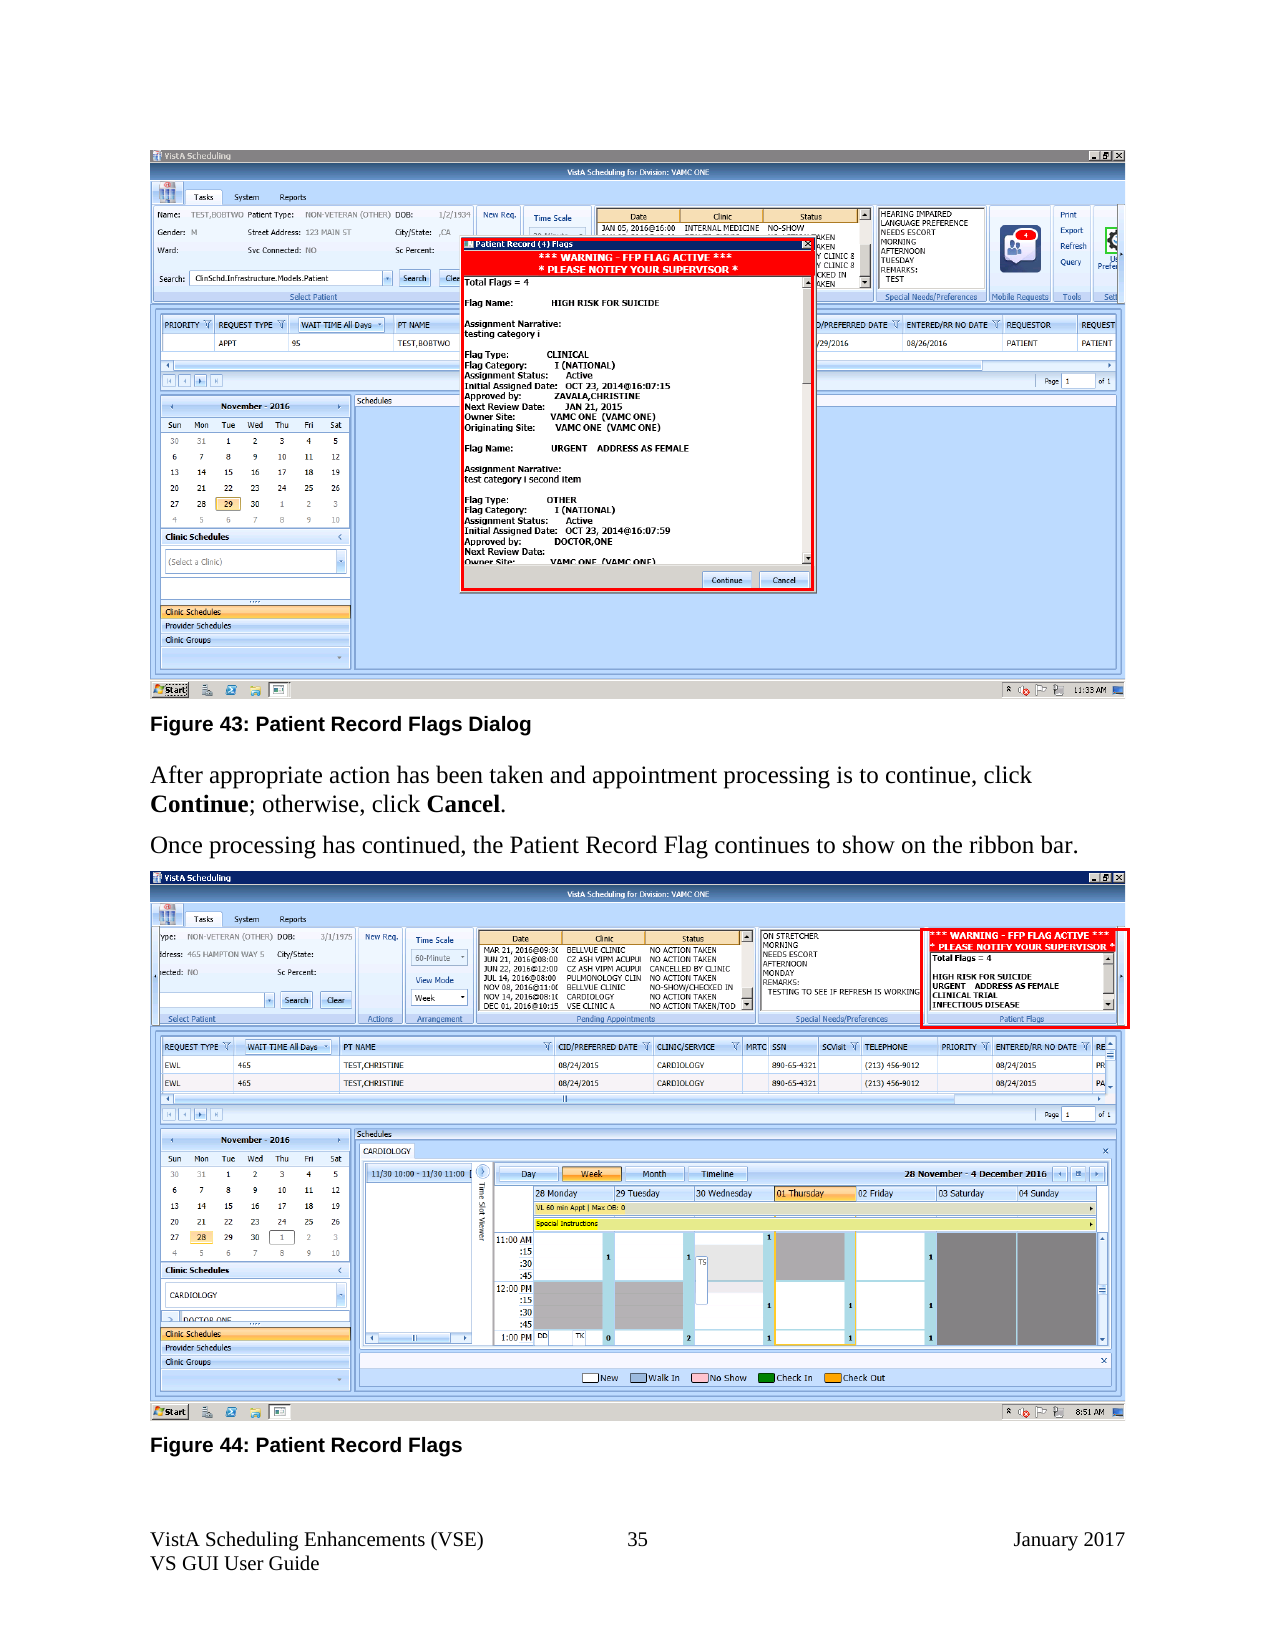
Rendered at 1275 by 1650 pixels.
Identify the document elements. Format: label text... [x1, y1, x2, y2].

picture [923, 931, 1125, 1026]
text Figure 44: Patient Record Flags [150, 1433, 1125, 1457]
text Once processing has continued, the Patient Record Flag continues to show on the ribbon bar. [150, 830, 1125, 859]
text After appropriate action has been taken and appointment processing is to continue, click Continue; otherwise, click Cancel. [150, 760, 1125, 818]
picture [150, 150, 1125, 699]
text Figure 43: Patient Record Flags Dialog [150, 711, 1125, 735]
picture [150, 871, 1125, 1421]
